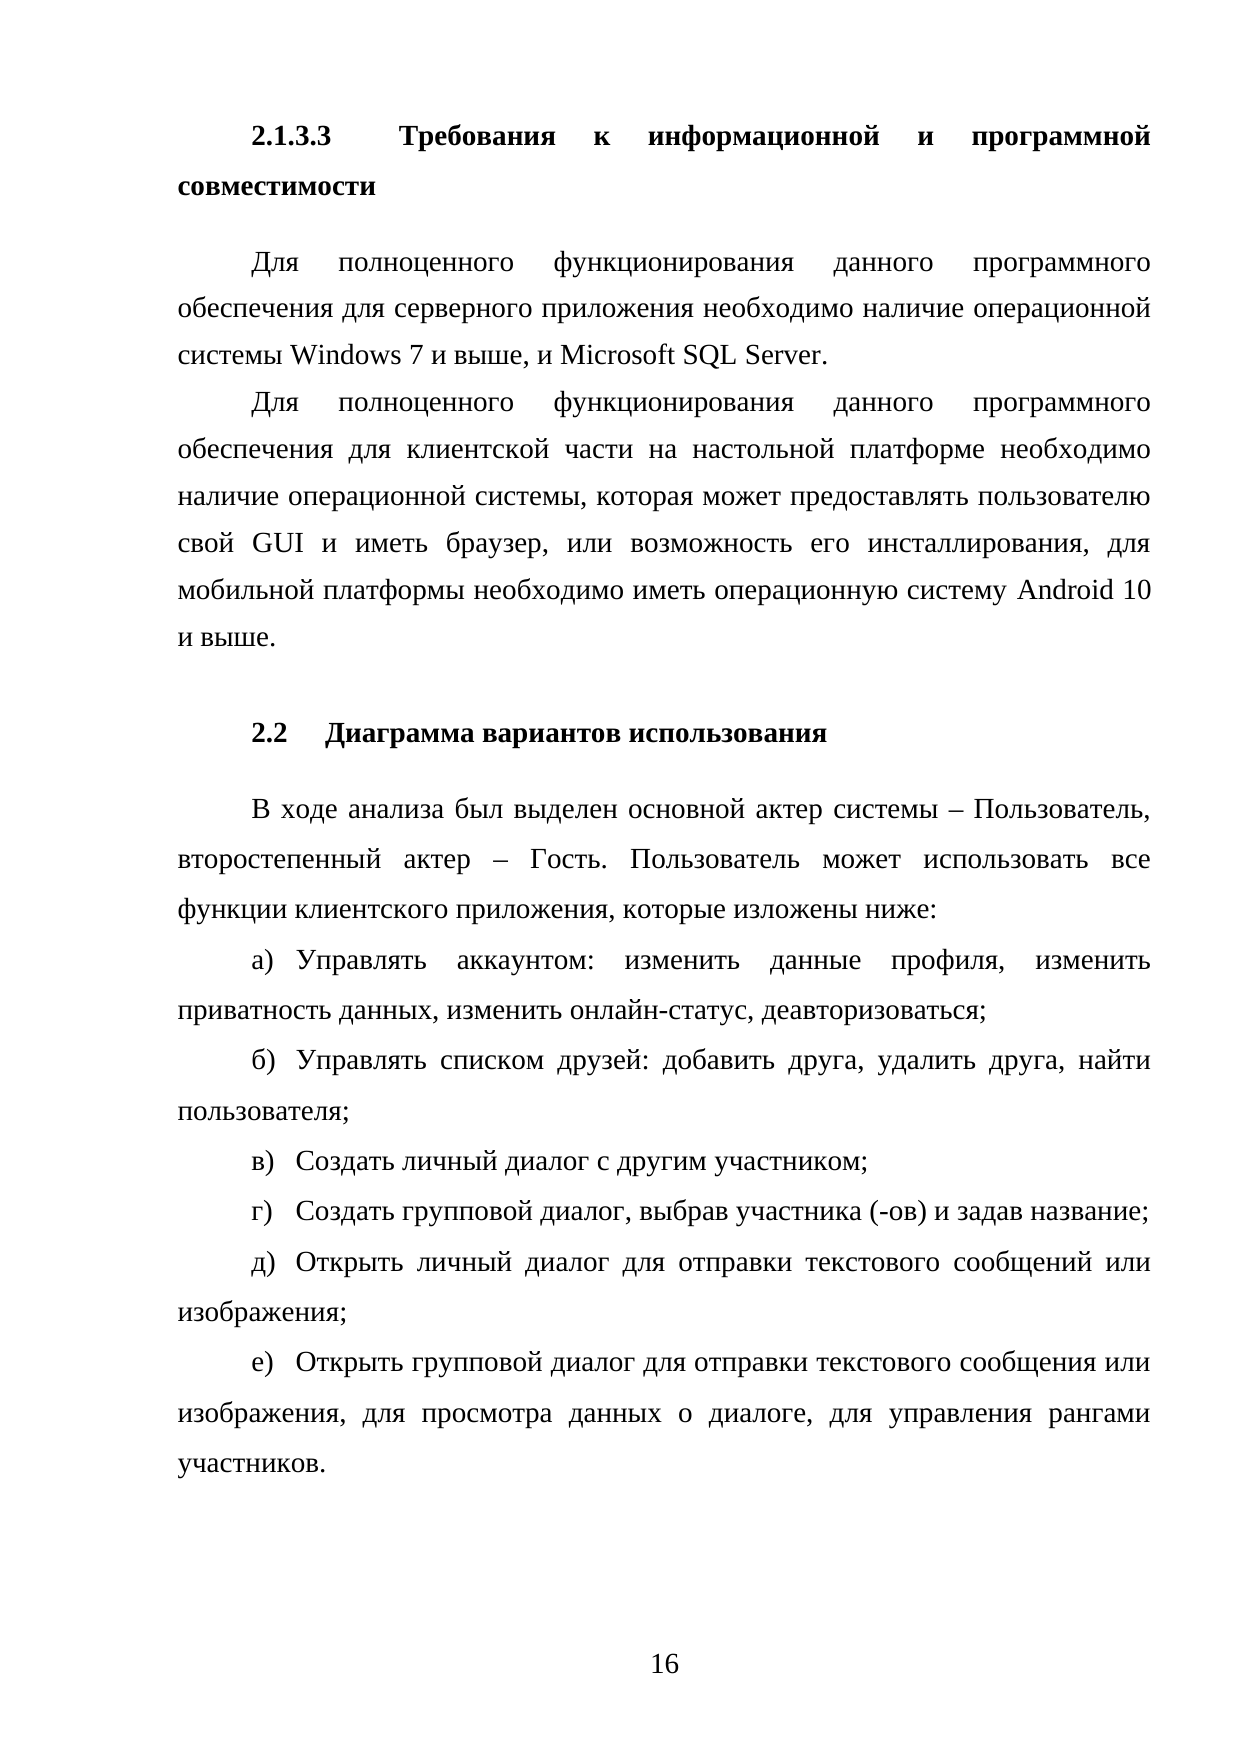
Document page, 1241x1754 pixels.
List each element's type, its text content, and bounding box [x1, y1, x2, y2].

list Для полноценного функционирования данного программного обеспечения для серверного приложения необходимо наличие операционной системы Windows 7 и выше, и Microsoft SQL Server. [177, 244, 1152, 371]
list Управлять списком друзей: добавить друга, удалить друга, найти пользователя; [177, 1042, 1152, 1126]
list Создать личный диалог с другим участником; [177, 1143, 1152, 1177]
list Открыть групповой диалог для отправки текстового сообщения или изображения, для просмотра данных о диалоге, для управления рангами участников. [177, 1344, 1152, 1478]
list Управлять аккаунтом: изменить данные профиля, изменить приватность данных, изменить онлайн-статус, деавторизоваться; [177, 942, 1152, 1026]
list Для полноценного функционирования данного программного обеспечения для клиентской части на настольной платформе необходимо наличие операционной системы, которая может предоставлять пользователю свой GUI и иметь браузер, или возможность его инсталлирования, для мобильной платформы необходимо иметь операционную систему Android 10 и выше. [177, 384, 1152, 652]
list Требования к информационной и программной совместимости [177, 118, 1152, 202]
list Диаграмма вариантов использования [177, 716, 1152, 749]
list Открыть личный диалог для отправки текстового сообщений или изображения; [177, 1244, 1152, 1328]
list Создать групповой диалог, выбрав участника (-ов) и задав название; [177, 1193, 1152, 1227]
list В ходе анализа был выделен основной актер системы – Пользователь, второстепенный актер – Гость. Пользователь может использовать все функции клиентского приложения, которые изложены ниже: [177, 791, 1152, 925]
